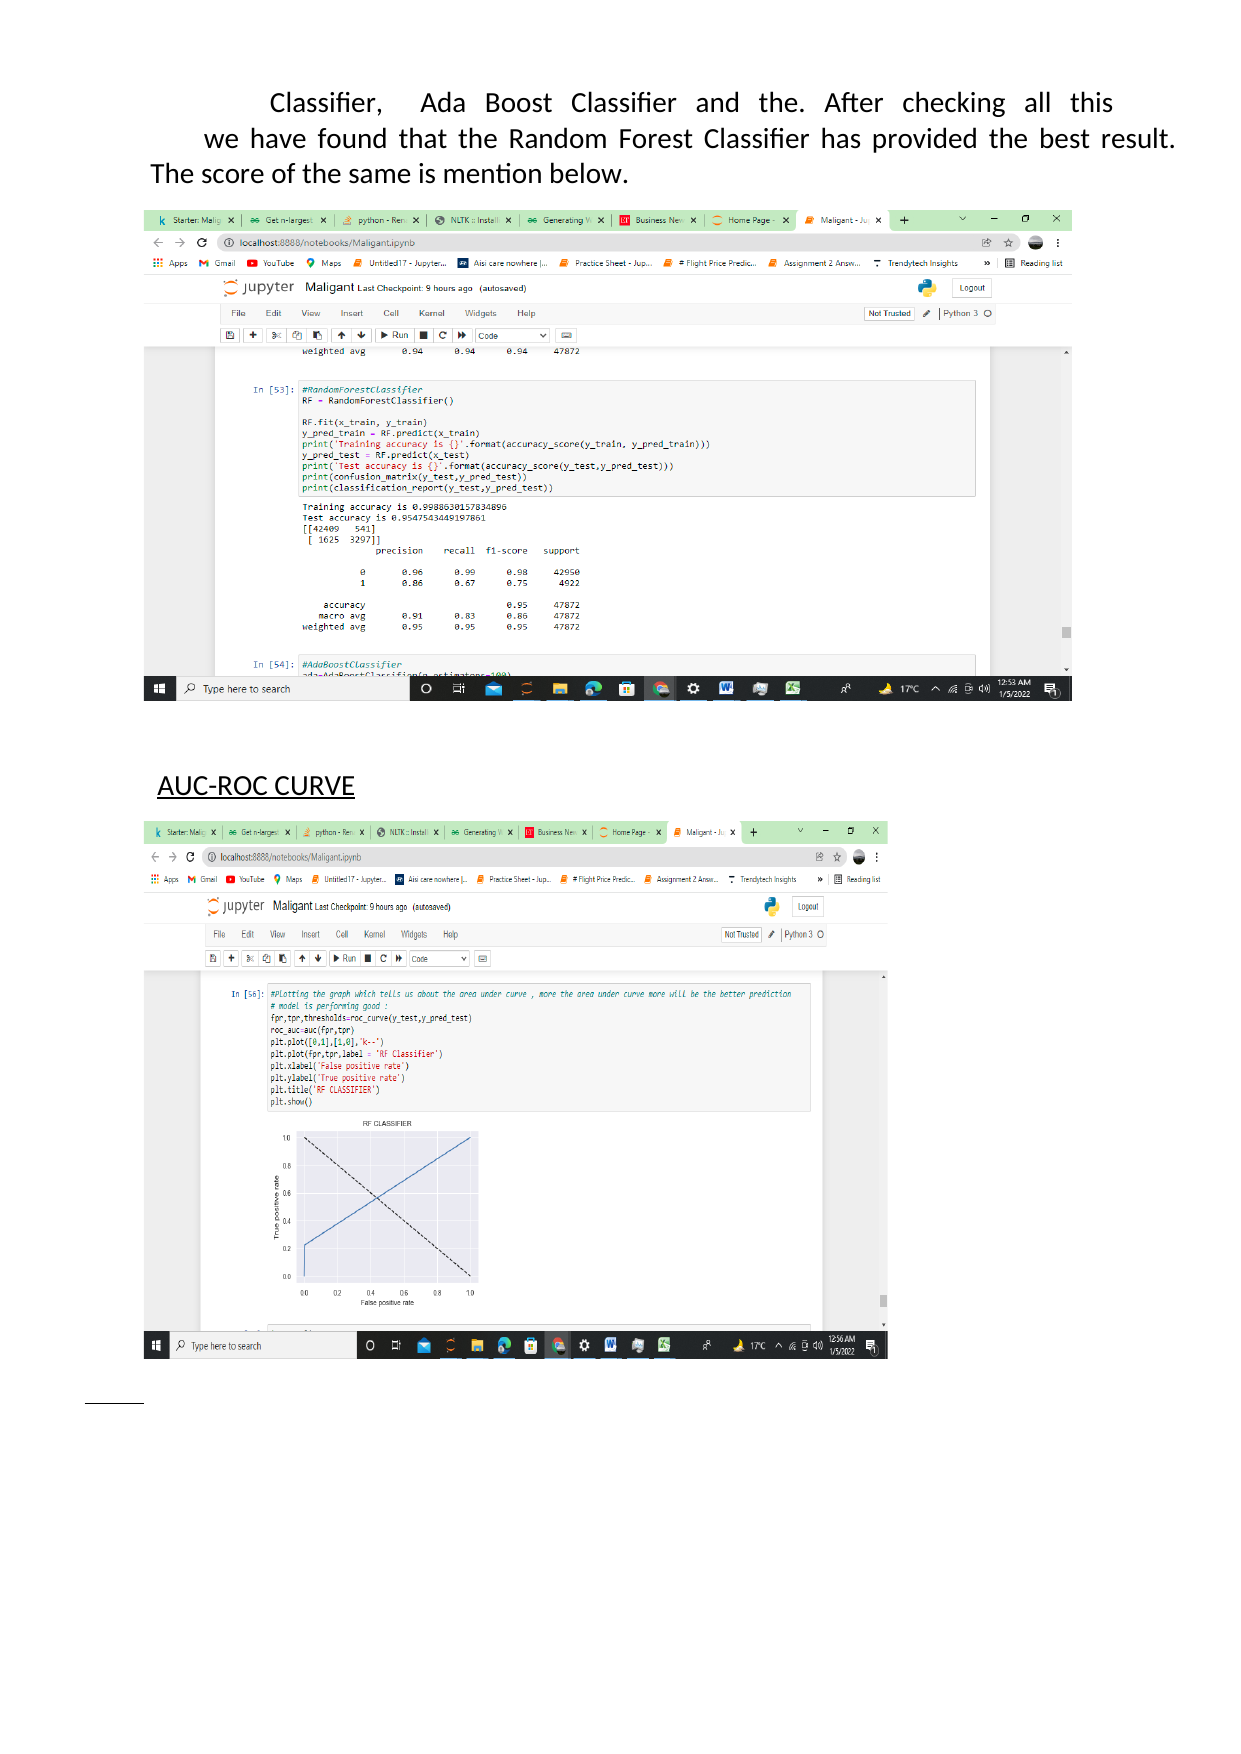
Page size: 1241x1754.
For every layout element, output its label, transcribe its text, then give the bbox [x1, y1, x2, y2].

picture [143, 821, 888, 1359]
text AUC-ROC CURVE [84, 767, 1191, 802]
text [84, 84, 1191, 191]
picture [143, 210, 1072, 701]
